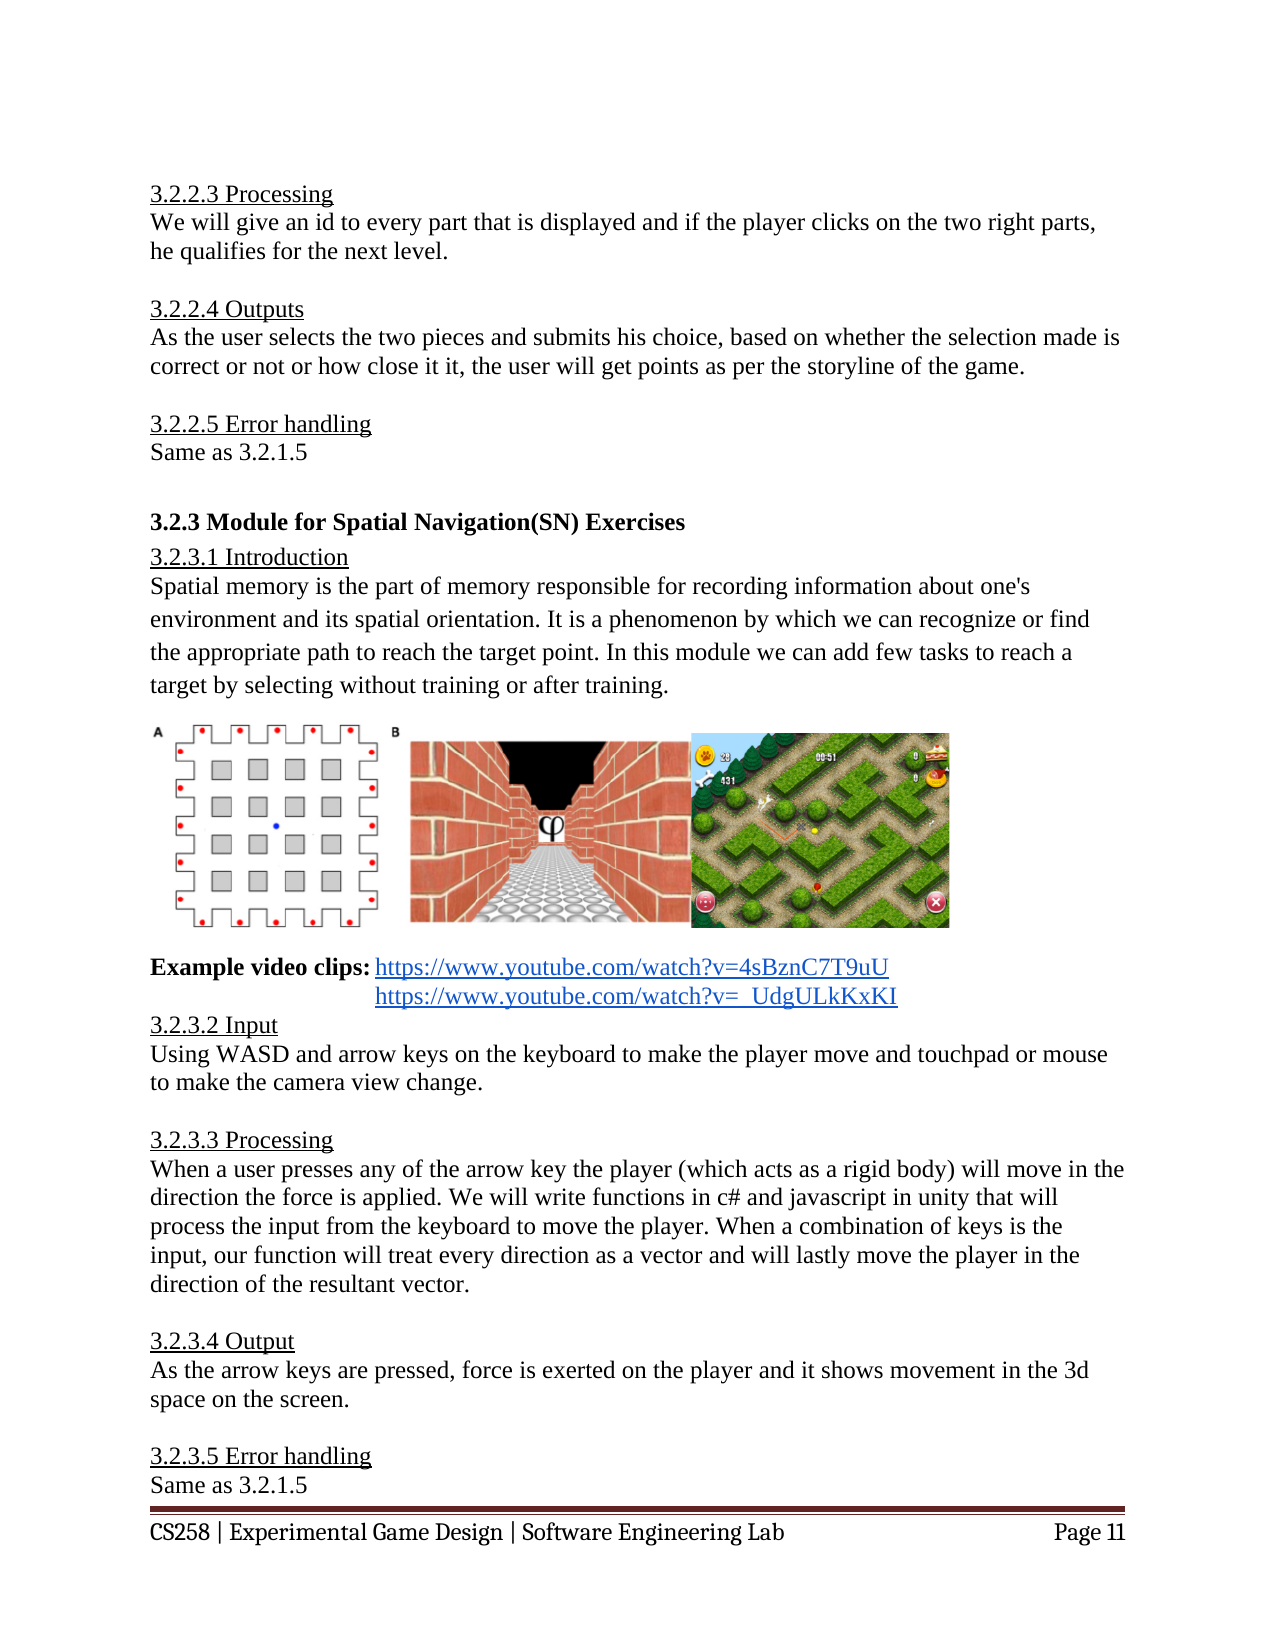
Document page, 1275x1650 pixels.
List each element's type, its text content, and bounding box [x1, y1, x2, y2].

text Spatial memory is the part of memory responsible for recording information about one's environment and its spatial orientation. It is a phenomenon by which we can recognize or find the appropriate path to reach the target point. In this module we can add few tasks to reach a target by selecting without training or after training. [150, 571, 1125, 699]
text Example video clips: https://www.youtube.com/watch?v=4sBznC7T9uU [150, 952, 1125, 981]
text 3.2.2.5 Error handling [150, 409, 1125, 437]
text 3.2.3.3 Processing [150, 1125, 1125, 1154]
text As the user selects the two pieces and submits his choice, based on whether the selection made is correct or not or how close it it, the user will get points as per the storyline of the game. [150, 322, 1125, 380]
text As the arrow keys are pressed, force is exerted on the player and it shows movement in the 3d space on the screen. [150, 1355, 1125, 1412]
text We will give an id to every part that is displayed and if the player clicks on the two right parts, he qualifies for the next level. [150, 207, 1125, 265]
text When a user presses any of the arrow key the player (which acts as a rigid body) will move in the direction the force is applied. We will write functions in c# and javascript in unity that will process the input from the keyboard to move the player. When a combination of keys is the input, our function will treat every direction as a vector and will lastly move the player in the direction of the resultant vector. [150, 1154, 1125, 1297]
text https://www.youtube.com/watch?v=_UdgULkKxKI [300, 981, 1125, 1010]
text Same as 3.2.1.5 [150, 1470, 1125, 1499]
picture [150, 724, 950, 928]
text 3.2.3.2 Input Using WASD and arrow keys on the keyboard to make the player move and touchpad or mouse to make the camera view change. [150, 1010, 1125, 1096]
text 3.2.3.5 Error handling [150, 1441, 1125, 1470]
subtitle 3.2.3 Module for Spatial Navigation(SN) Exercises [150, 507, 1125, 536]
text 3.2.3.1 Introduction [150, 542, 1125, 571]
text 3.2.2.3 Processing [150, 179, 1125, 207]
text 3.2.3.4 Output [150, 1326, 1125, 1355]
text 3.2.2.4 Outputs [150, 294, 1125, 322]
text Same as 3.2.1.5 [150, 437, 1125, 466]
